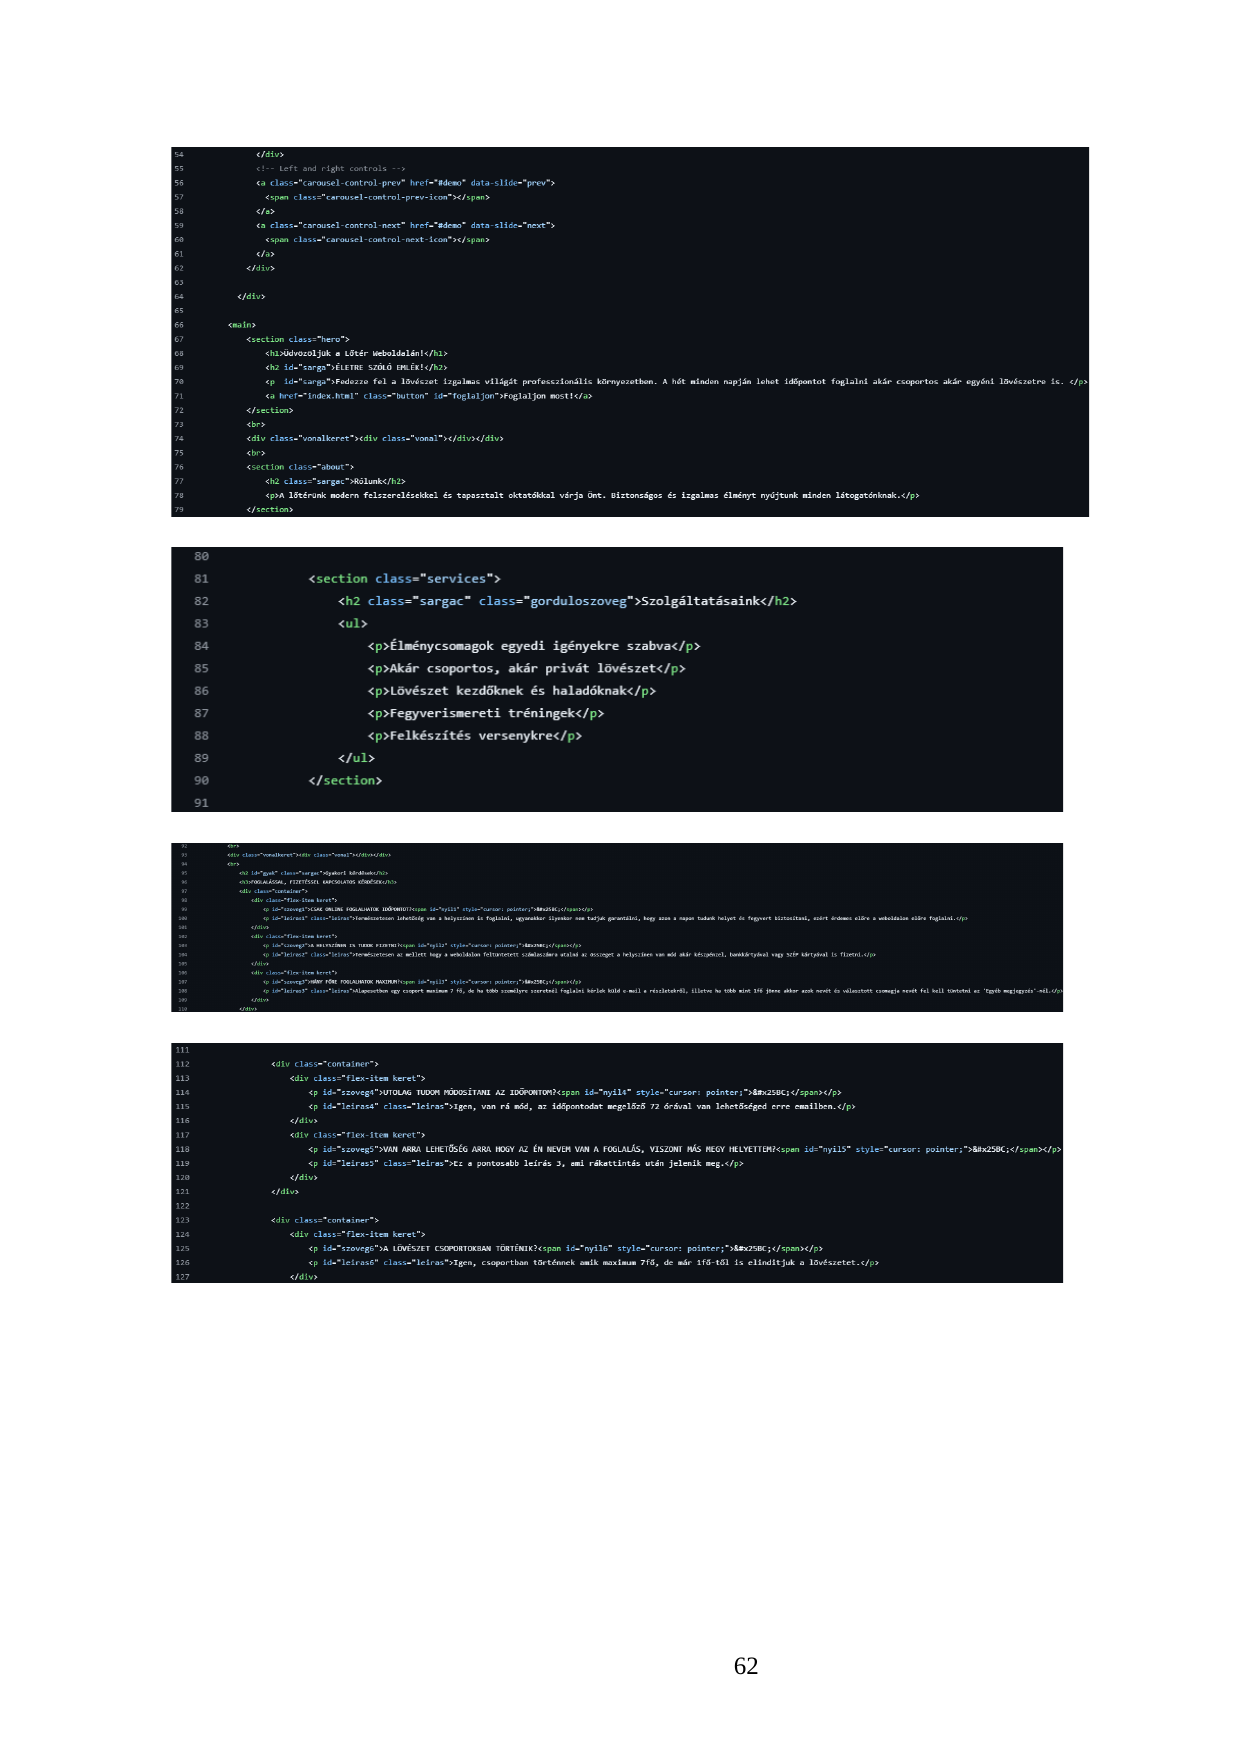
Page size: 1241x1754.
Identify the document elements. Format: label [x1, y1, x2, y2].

picture [171, 147, 1090, 517]
picture [171, 843, 1064, 1012]
picture [171, 1043, 1064, 1283]
picture [171, 547, 1064, 812]
